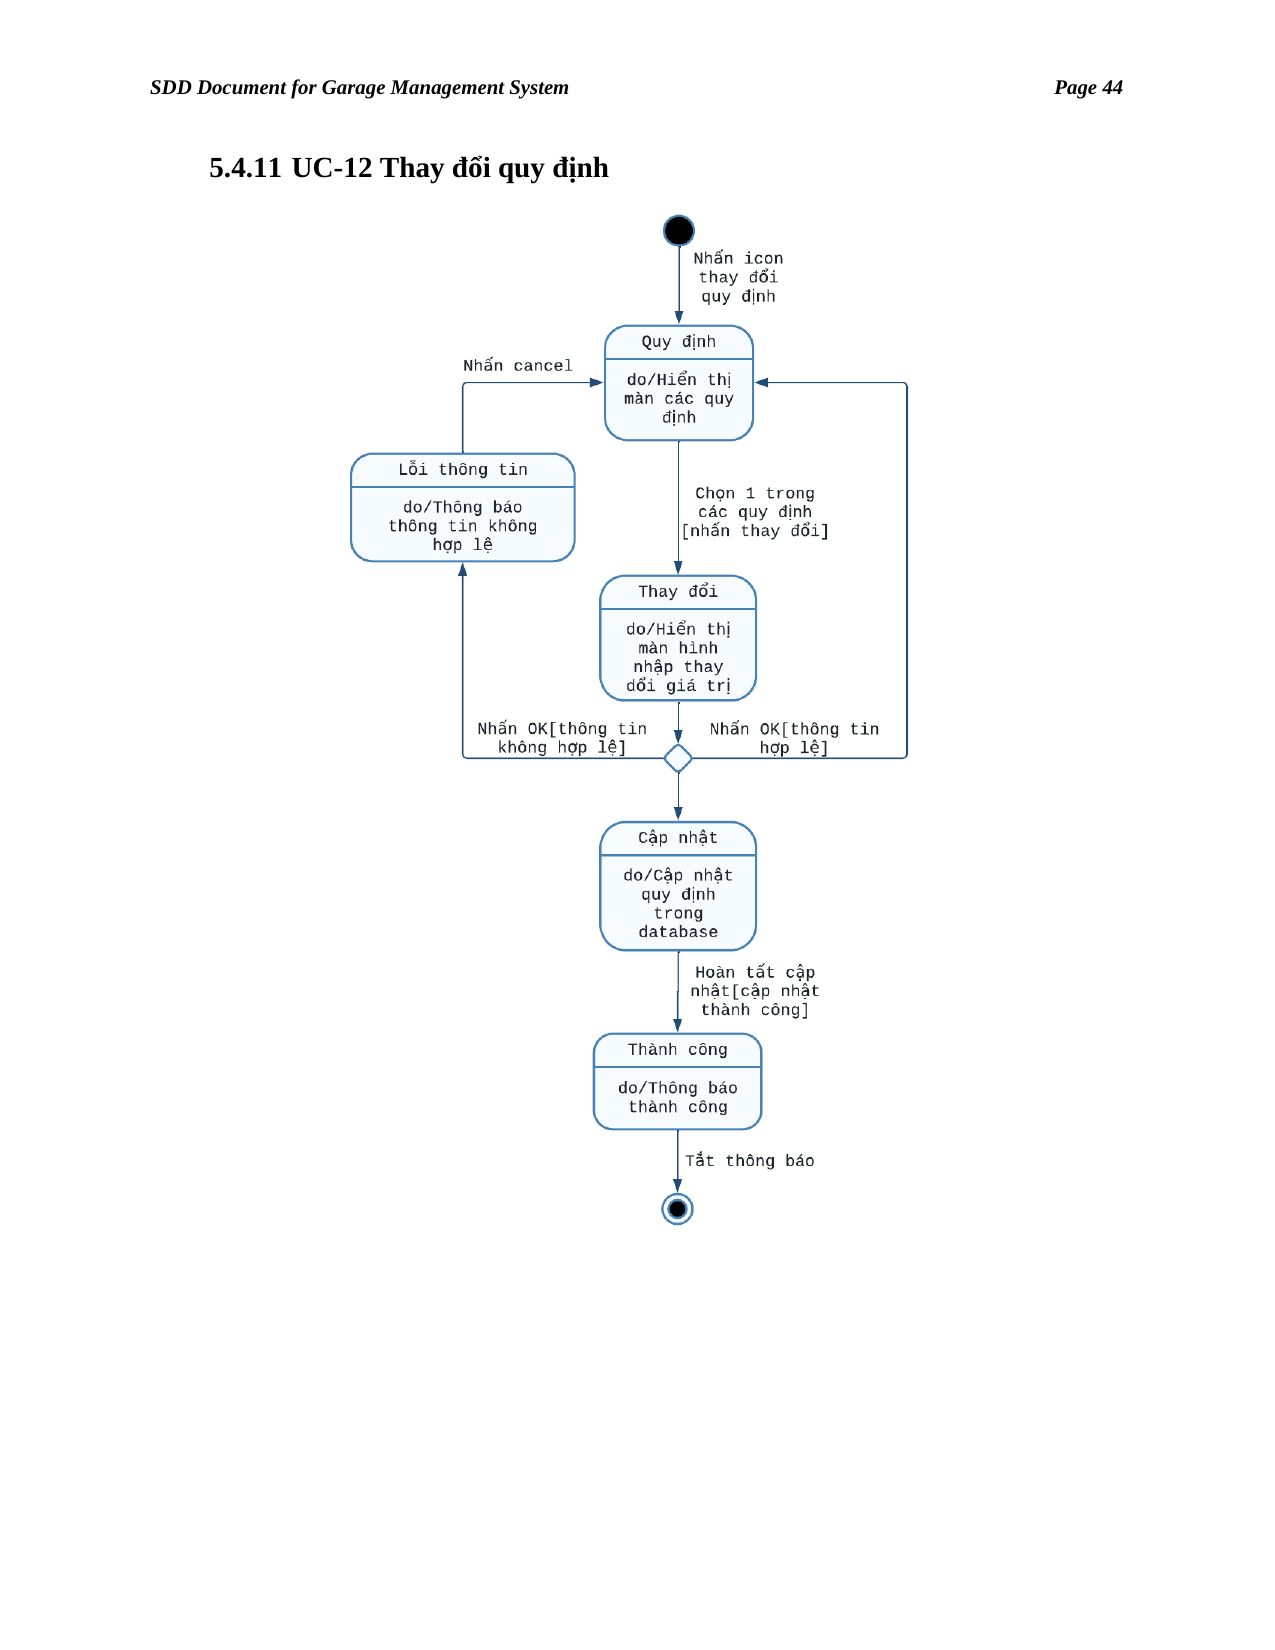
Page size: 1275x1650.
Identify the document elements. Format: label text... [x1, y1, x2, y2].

picture [330, 196, 945, 1256]
subtitle UC-12 Thay đổi quy định [209, 150, 1125, 183]
